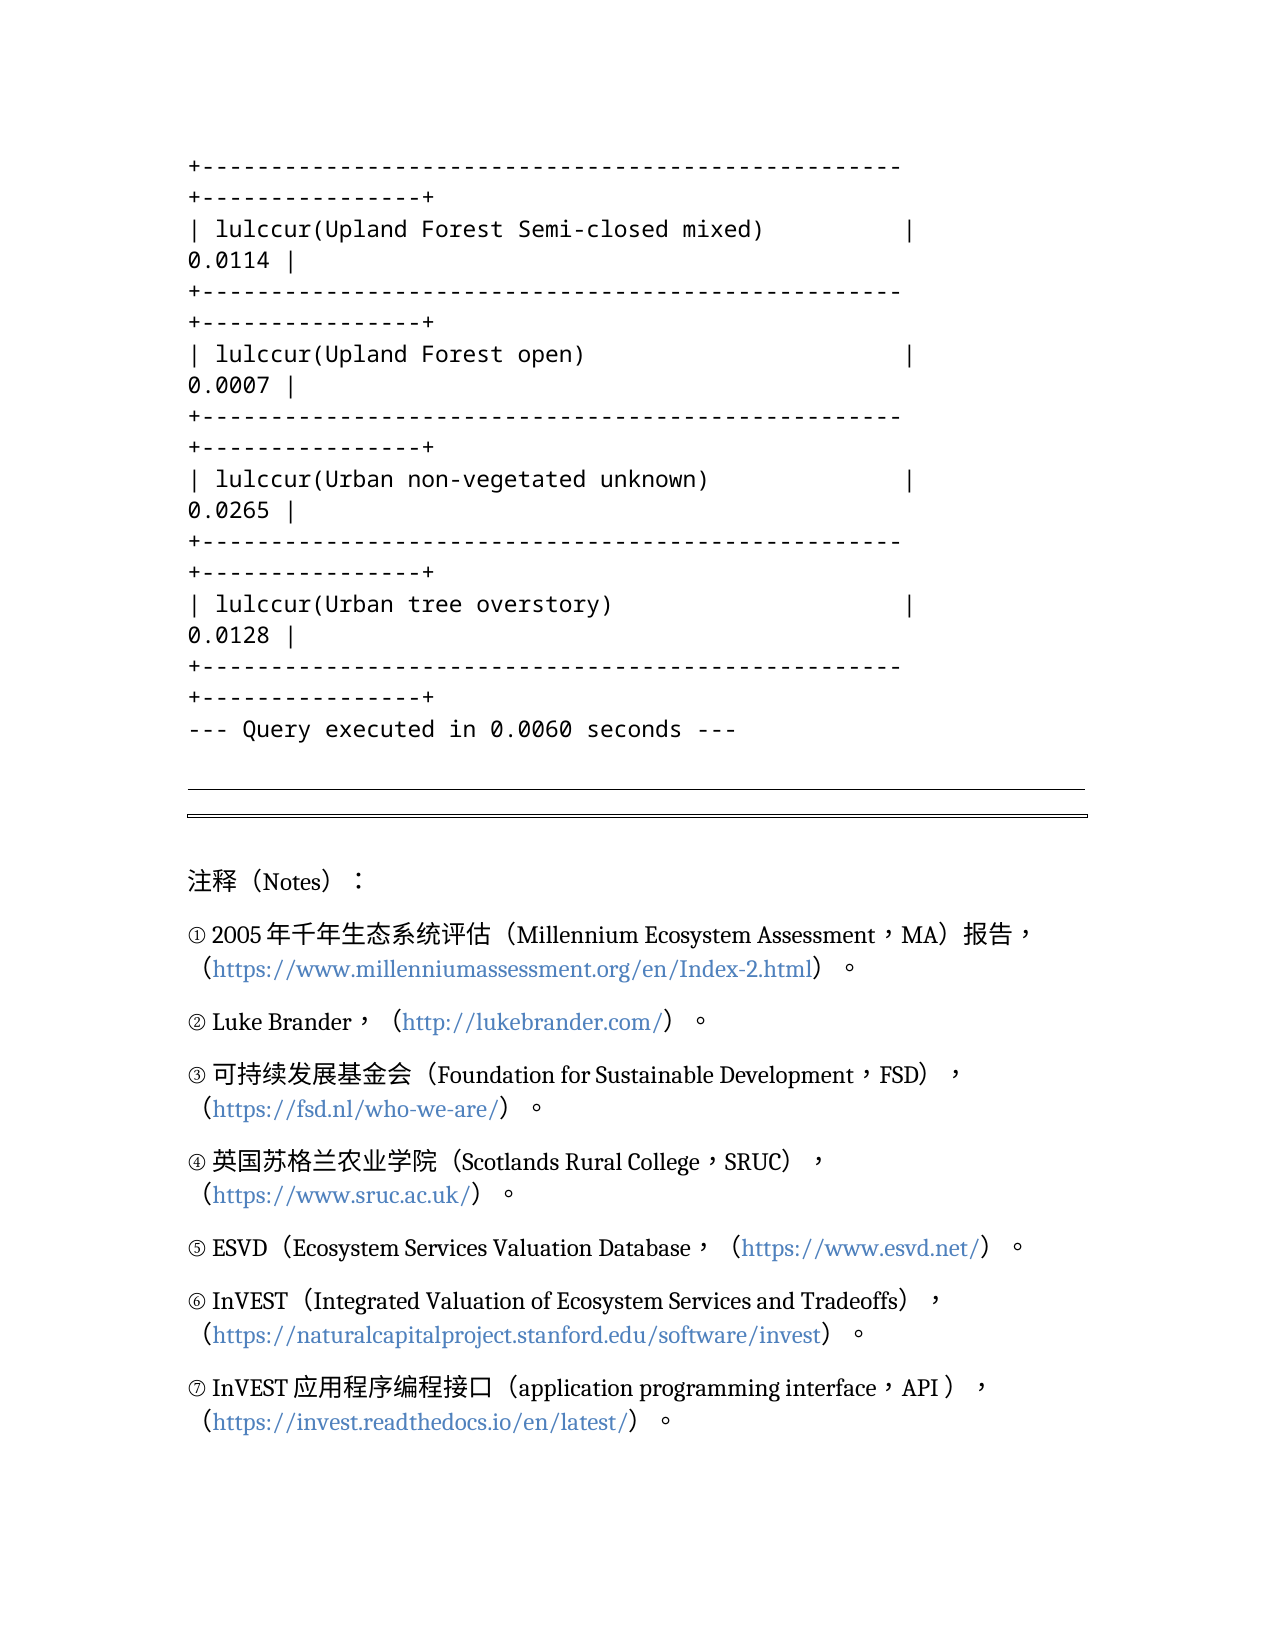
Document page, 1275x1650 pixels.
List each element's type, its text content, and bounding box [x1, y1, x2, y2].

text ⑦ InVEST 应用程序编程接口（application programming interface，API ），（https://invest.readthedocs.io/en/latest/）。 [187, 1370, 1087, 1438]
text ① 2005年千年生态系统评估（Millennium Ecosystem Assessment，MA）报告，（https://www.millenniumassessment.org/en/Index-2.html）。 [187, 917, 1087, 985]
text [187, 150, 1087, 744]
text ③ 可持续发展基金会（Foundation for Sustainable Development，FSD），（https://fsd.nl/who-we-are/）。 [187, 1056, 1087, 1124]
text ⑥ InVEST（Integrated Valuation of Ecosystem Services and Tradeoffs），（https://naturalcapitalproject.stanford.edu/software/invest）。 [187, 1283, 1087, 1351]
text ④ 英国苏格兰农业学院（Scotlands Rural College，SRUC），（https://www.sruc.ac.uk/）。 [187, 1143, 1087, 1211]
text 注释（Notes）： [187, 864, 1087, 898]
text ② Luke Brander，（http://lukebrander.com/）。 [187, 1003, 1087, 1037]
text ⑤ ESVD（Ecosystem Services Valuation Database，（https://www.esvd.net/）。 [187, 1230, 1087, 1264]
